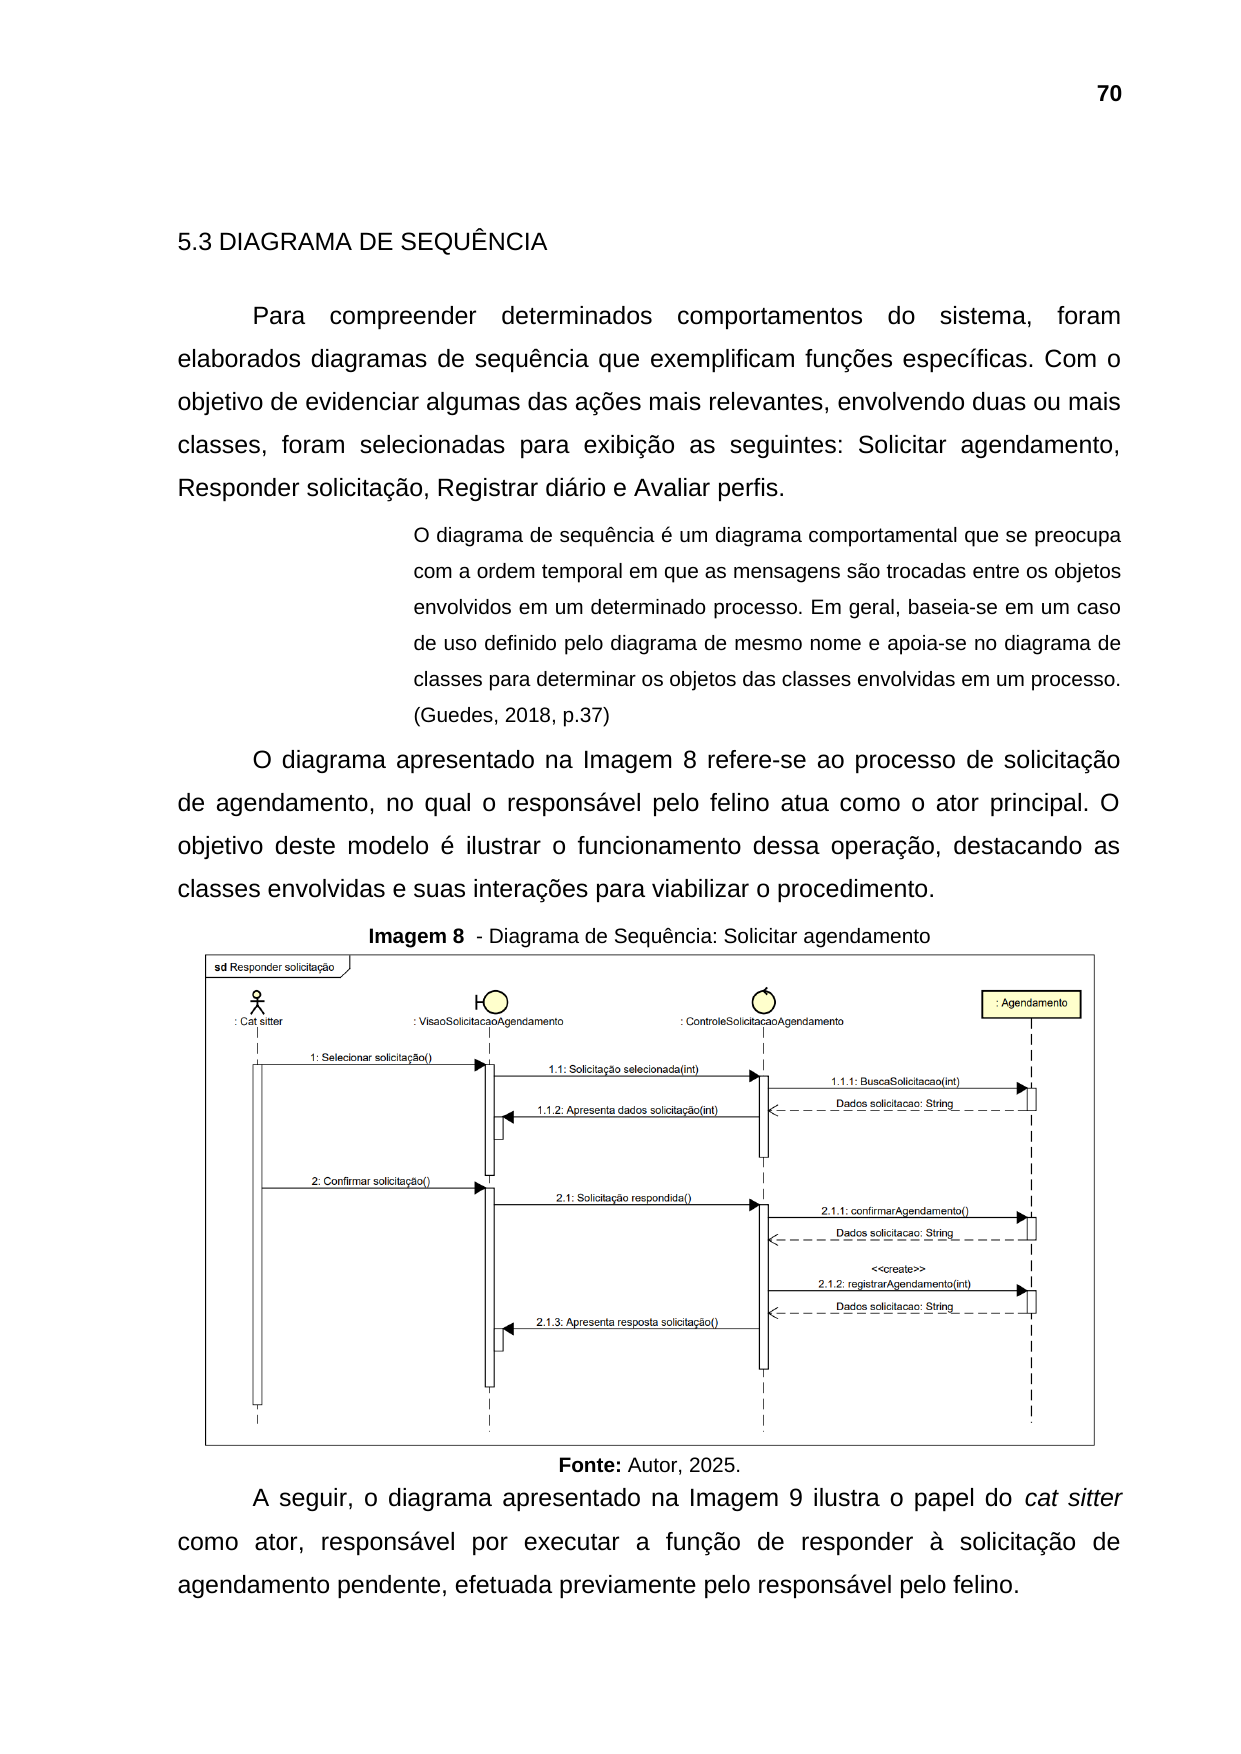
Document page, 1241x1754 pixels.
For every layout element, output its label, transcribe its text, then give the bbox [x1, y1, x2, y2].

picture [203, 953, 1096, 1447]
text Fonte: Autor, 2025. [177, 1453, 1122, 1477]
subtitle Imagem 8 - Diagrama de Sequência: Solicitar agendamento [177, 923, 1122, 947]
text O diagrama de sequência é um diagrama comportamental que se preocupa com a ordem temporal em que as mensagens são trocadas entre os objetos envolvidos em um determinado processo. Em geral, baseia-se em um caso de uso definido pelo diagrama de mesmo nome e apoia-se no diagrama de classes para determinar os objetos das classes envolvidas em um processo. (Guedes, 2018, p.37) [413, 523, 1122, 726]
subtitle DIAGRAMA DE SEQUÊNCIA [177, 227, 1122, 255]
text O diagrama apresentado na Imagem 8 refere-se ao processo de solicitação de agendamento, no qual o responsável pelo felino atua como o ator principal. O objetivo deste modelo é ilustrar o funcionamento dessa operação, destacando as classes envolvidas e suas interações para viabilizar o procedimento. [177, 745, 1122, 903]
text Para compreender determinados comportamentos do sistema, foram elaborados diagramas de sequência que exemplificam funções específicas. Com o objetivo de evidenciar algumas das ações mais relevantes, envolvendo duas ou mais classes, foram selecionadas para exibição as seguintes: Solicitar agendamento, Responder solicitação, Registrar diário e Avaliar perfis. [177, 301, 1122, 502]
text A seguir, o diagrama apresentado na Imagem 9 ilustra o papel do cat sitter como ator, responsável por executar a função de responder à solicitação de agendamento pendente, efetuada previamente pelo responsável pelo felino. [177, 1483, 1122, 1598]
